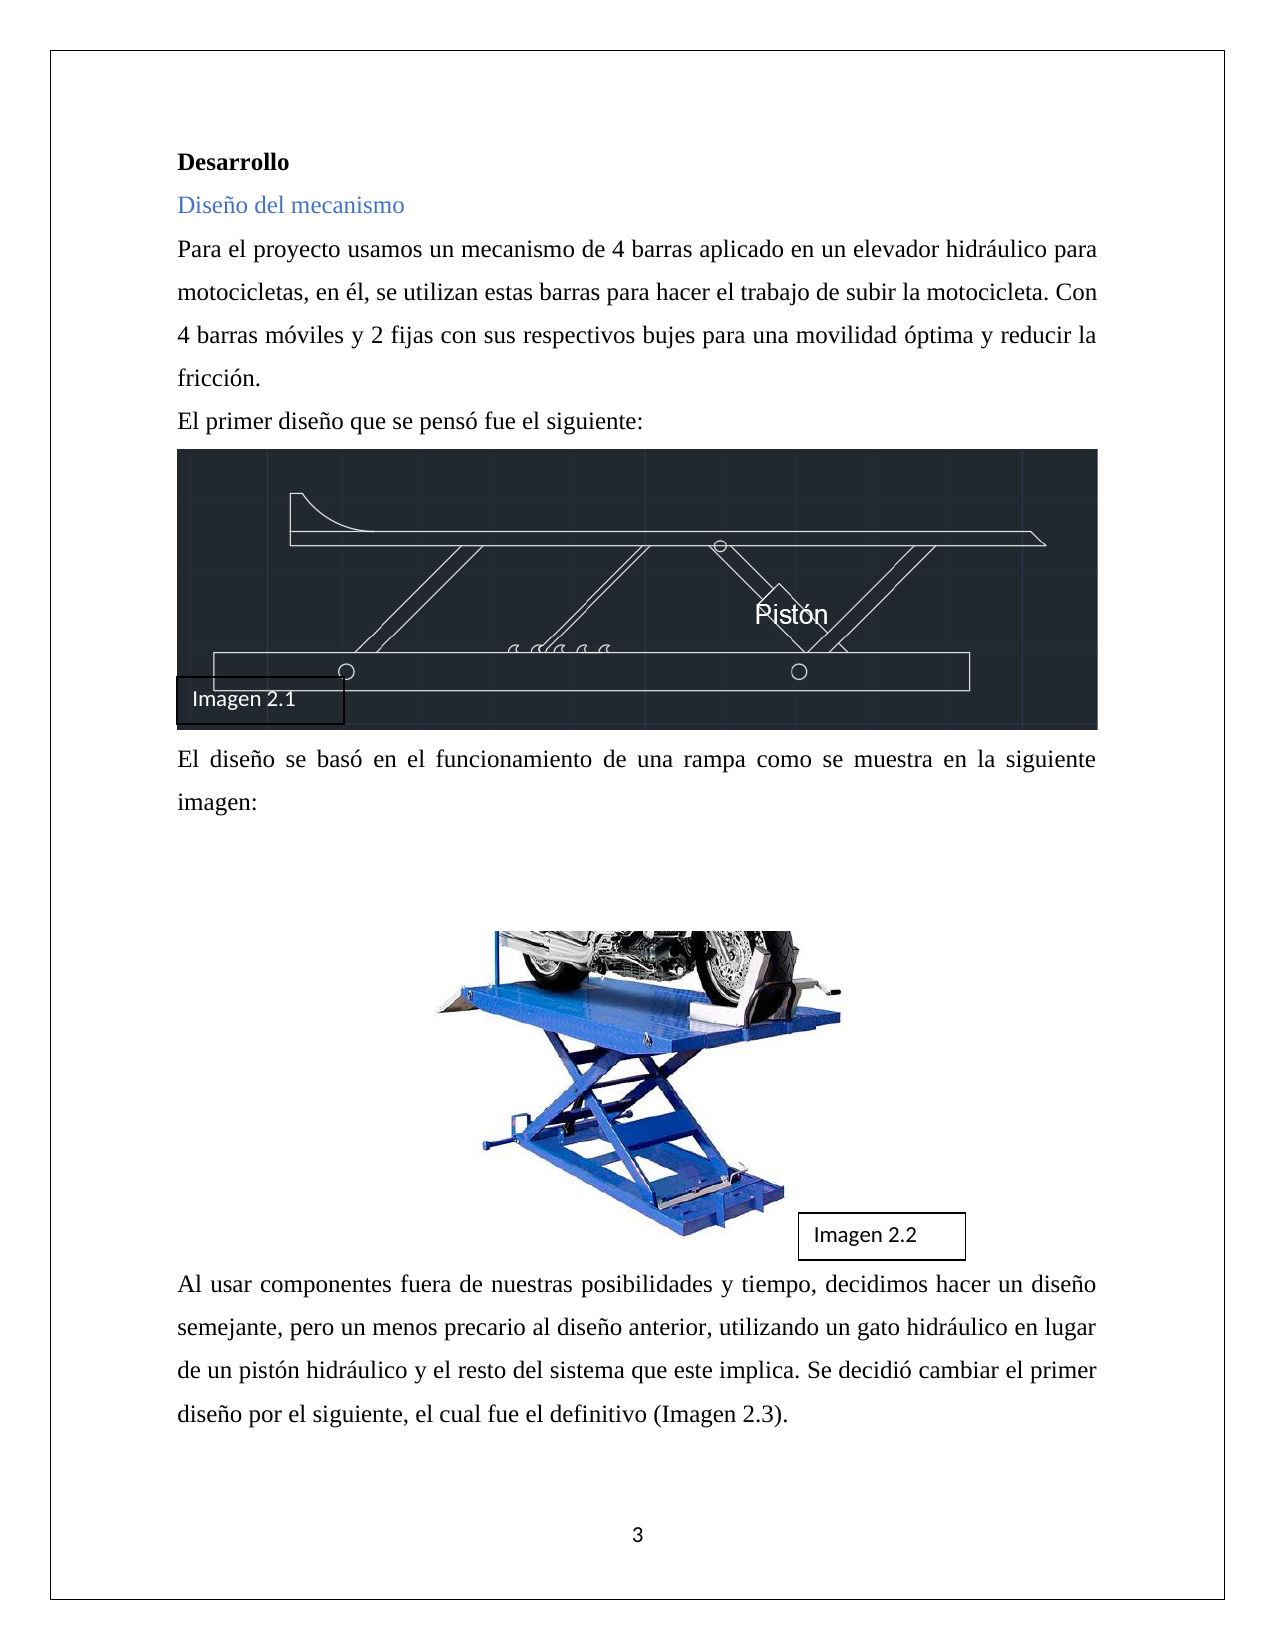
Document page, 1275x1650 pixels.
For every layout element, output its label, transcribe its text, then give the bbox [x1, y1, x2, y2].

text Al usar componentes fuera de nuestras posibilidades y tiempo, decidimos hacer un diseño semejante, pero un menos precario al diseño anterior, utilizando un gato hidráulico en lugar de un pistón hidráulico y el resto del sistema que este implica. Se decidió cambiar el primer diseño por el siguiente, el cual fue el definitivo (Imagen 2.3). [177, 1269, 1098, 1427]
text El diseño se basó en el funcionamiento de una rampa como se muestra en la siguiente imagen: [177, 744, 1098, 816]
text Para el proyecto usamos un mecanismo de 4 barras aplicado en un elevador hidráulico para motocicletas, en él, se utilizan estas barras para hacer el trabajo de subir la motocicleta. Con 4 barras móviles y 2 fijas con sus respectivos bujes para una movilidad óptima y reducir la fricción. [177, 234, 1098, 392]
text Desarrollo [177, 147, 1098, 176]
text El primer diseño que se pensó fue el siguiente: [177, 406, 1098, 435]
text Diseño del mecanismo [177, 191, 1098, 219]
